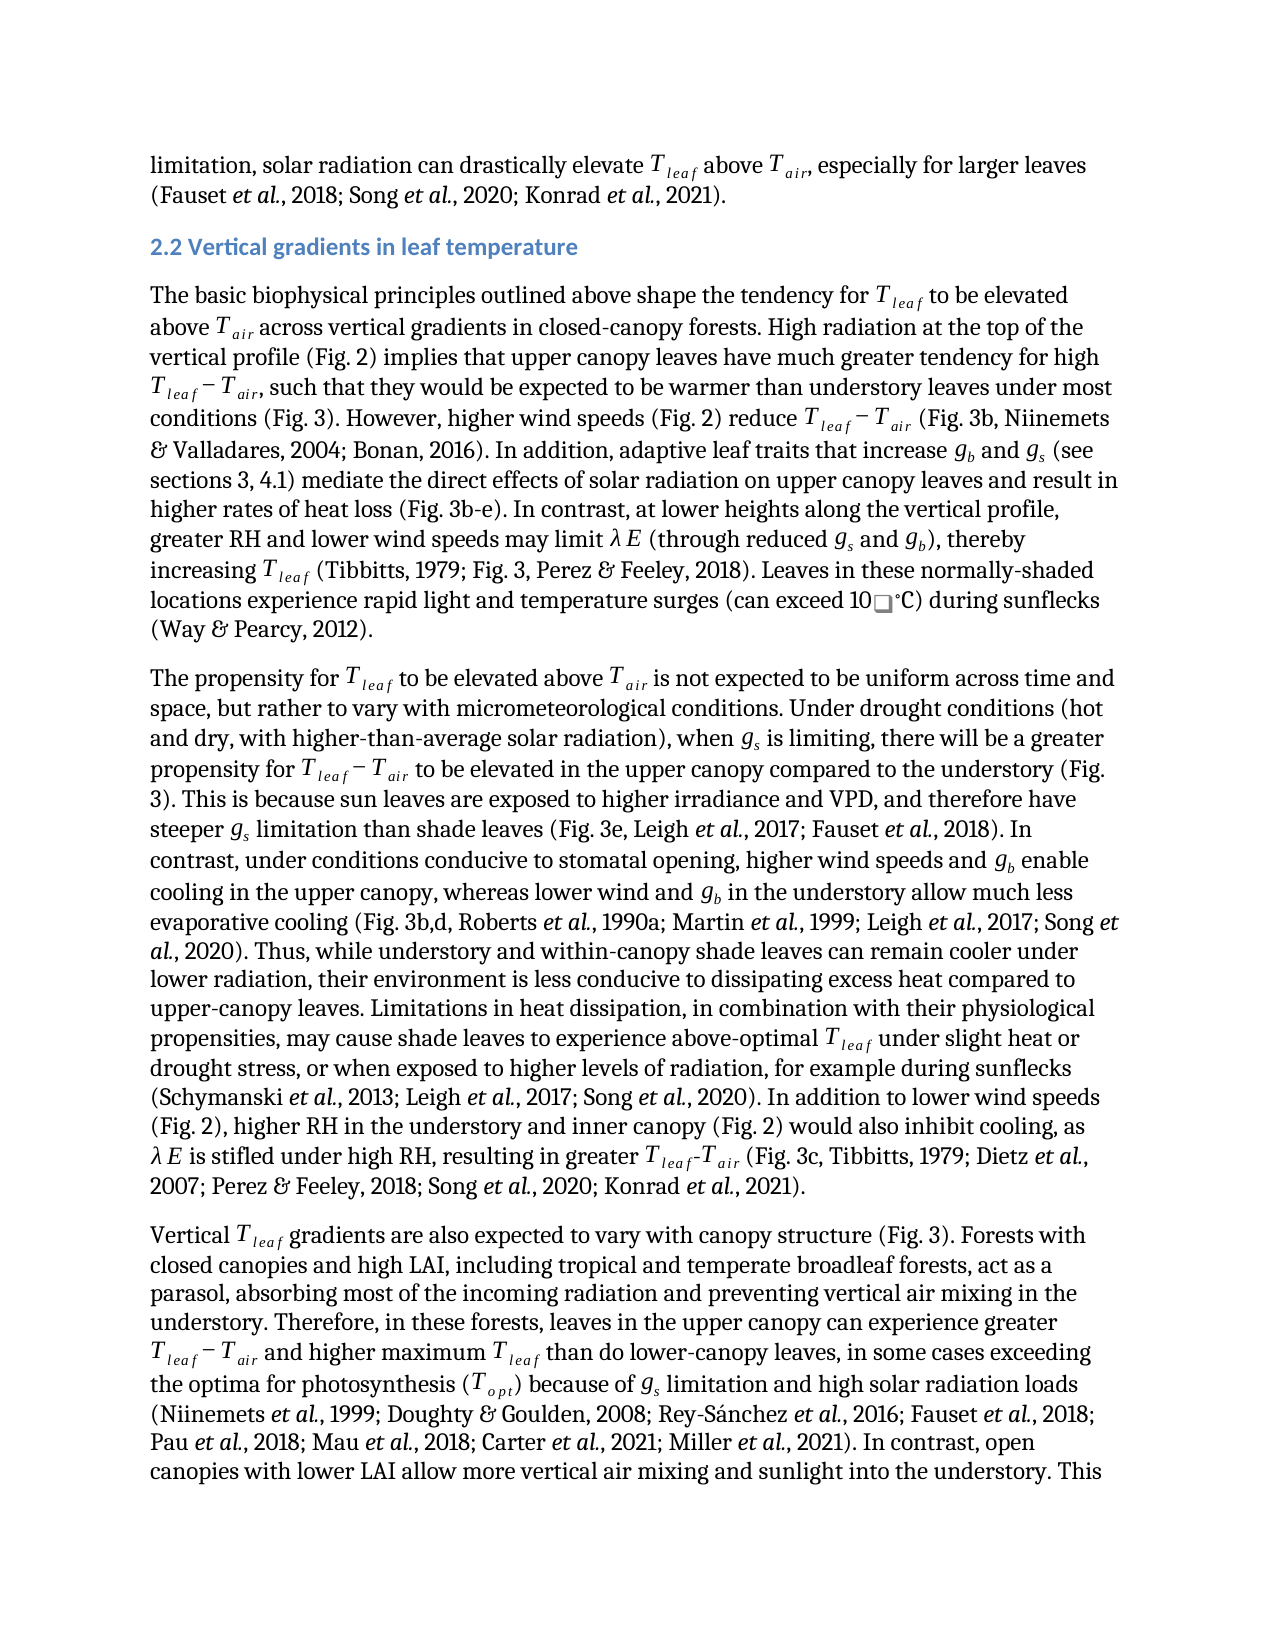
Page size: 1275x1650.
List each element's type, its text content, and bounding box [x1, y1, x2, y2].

subtitle 2.2 Vertical gradients in leaf temperature [150, 231, 1125, 261]
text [150, 1219, 1125, 1486]
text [150, 150, 1125, 210]
text The propensity for to be elevated above is not expected to be uniform across time and space, but rather to vary with micrometeorological conditions. Under drought conditions (hot and dry, with higher-than-average solar radiation), when is limiting, there will be a greater propensity for to be elevated in the upper canopy compared to the understory (Fig. 3). This is because sun leaves are exposed to higher irradiance and VPD, and therefore have steeper limitation than shade leaves (Fig. 3e, Leigh et al., 2017; Fauset et al., 2018). In contrast, under conditions conducive to stomatal opening, higher wind speeds and enable cooling in the upper canopy, whereas lower wind and in the understory allow much less evaporative cooling (Fig. 3b,d, Roberts et al., 1990a; Martin et al., 1999; Leigh et al., 2017; Song et al., 2020). Thus, while understory and within-canopy shade leaves can remain cooler under lower radiation, their environment is less conducive to dissipating excess heat compared to upper-canopy leaves. Limitations in heat dissipation, in combination with their physiological propensities, may cause shade leaves to experience above-optimal under slight heat or drought stress, or when exposed to higher levels of radiation, for example during sunflecks (Schymanski et al., 2013; Leigh et al., 2017; Song et al., 2020). In addition to lower wind speeds (Fig. 2), higher RH in the understory and inner canopy (Fig. 2) would also inhibit cooling, as is stifled under high RH, resulting in greater - (Fig. 3c, Tibbitts, 1979; Dietz et al., 2007; Perez & Feeley, 2018; Song et al., 2020; Konrad et al., 2021). [150, 662, 1125, 1201]
text The basic biophysical principles outlined above shape the tendency for to be elevated above across vertical gradients in closed-canopy forests. High radiation at the top of the vertical profile (Fig. 2) implies that upper canopy leaves have much greater tendency for high , such that they would be expected to be warmer than understory leaves under most conditions (Fig. 3). However, higher wind speeds (Fig. 2) reduce (Fig. 3b, Niinemets & Valladares, 2004; Bonan, 2016). In addition, adaptive leaf traits that increase and (see sections 3, 4.1) mediate the direct effects of solar radiation on upper canopy leaves and result in higher rates of heat loss (Fig. 3b-e). In contrast, at lower heights along the vertical profile, greater RH and lower wind speeds may limit (through reduced and ), thereby increasing (Tibbitts, 1979; Fig. 3, Perez & Feeley, 2018). Leaves in these normally-shaded locations experience rapid light and temperature surges (can exceed 10C) during sunflecks (Way & Pearcy, 2012). [150, 280, 1125, 643]
